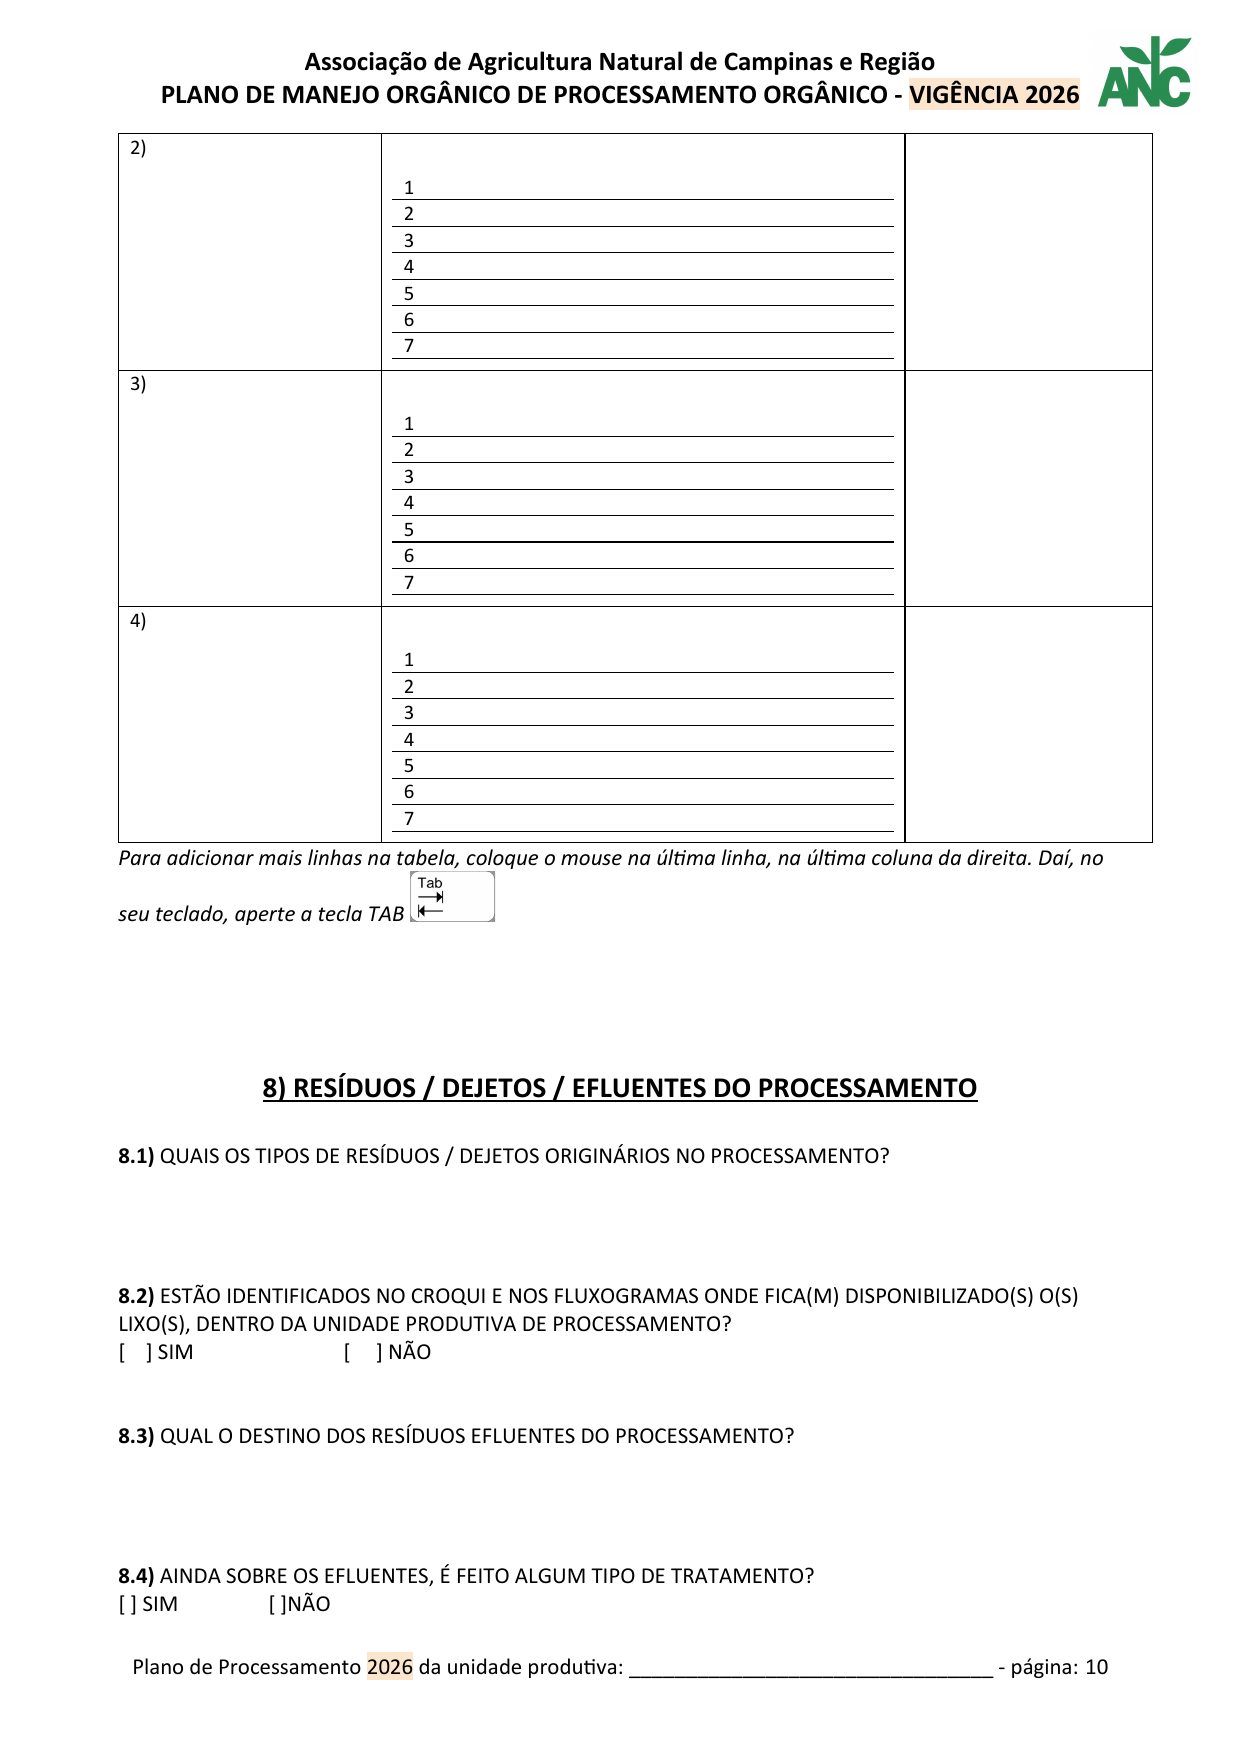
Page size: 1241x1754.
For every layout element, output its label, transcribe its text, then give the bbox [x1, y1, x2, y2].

text 8) RESÍDUOS / DEJETOS / EFLUENTES DO PROCESSAMENTO [118, 1069, 1122, 1105]
text 8.2) ESTÃO IDENTIFICADOS NO CROQUI E NOS FLUXOGRAMAS ONDE FICA(M) DISPONIBILIZADO(S) O(S) LIXO(S), DENTRO DA UNIDADE PRODUTIVA DE PROCESSAMENTO? [118, 1281, 1122, 1337]
table_cell 2) [119, 134, 381, 369]
picture [410, 871, 496, 922]
picture [1090, 28, 1199, 115]
table_cell [382, 371, 904, 606]
table_cell 3) [119, 371, 381, 606]
table_cell 4) [119, 607, 381, 842]
table_cell [906, 371, 1152, 606]
text [ ] SIM [ ]NÃO [118, 1589, 1122, 1617]
text 8.3) QUAL O DESTINO DOS RESÍDUOS EFLUENTES DO PROCESSAMENTO? [118, 1421, 1122, 1449]
text 8.4) AINDA SOBRE OS EFLUENTES, É FEITO ALGUM TIPO DE TRATAMENTO? [118, 1561, 1122, 1589]
table_cell [382, 607, 904, 842]
text Para adicionar mais linhas na tabela, coloque o mouse na última linha, na última coluna da direita. Daí, no seu teclado, aperte a tecla TAB [118, 843, 1122, 927]
text 8.1) QUAIS OS TIPOS DE RESÍDUOS / DEJETOS ORIGINÁRIOS NO PROCESSAMENTO? [118, 1141, 1122, 1169]
table_cell [906, 607, 1152, 842]
table_cell [906, 134, 1152, 369]
text [ ] SIM [ ] NÃO [118, 1337, 1122, 1365]
table_cell [382, 134, 904, 369]
